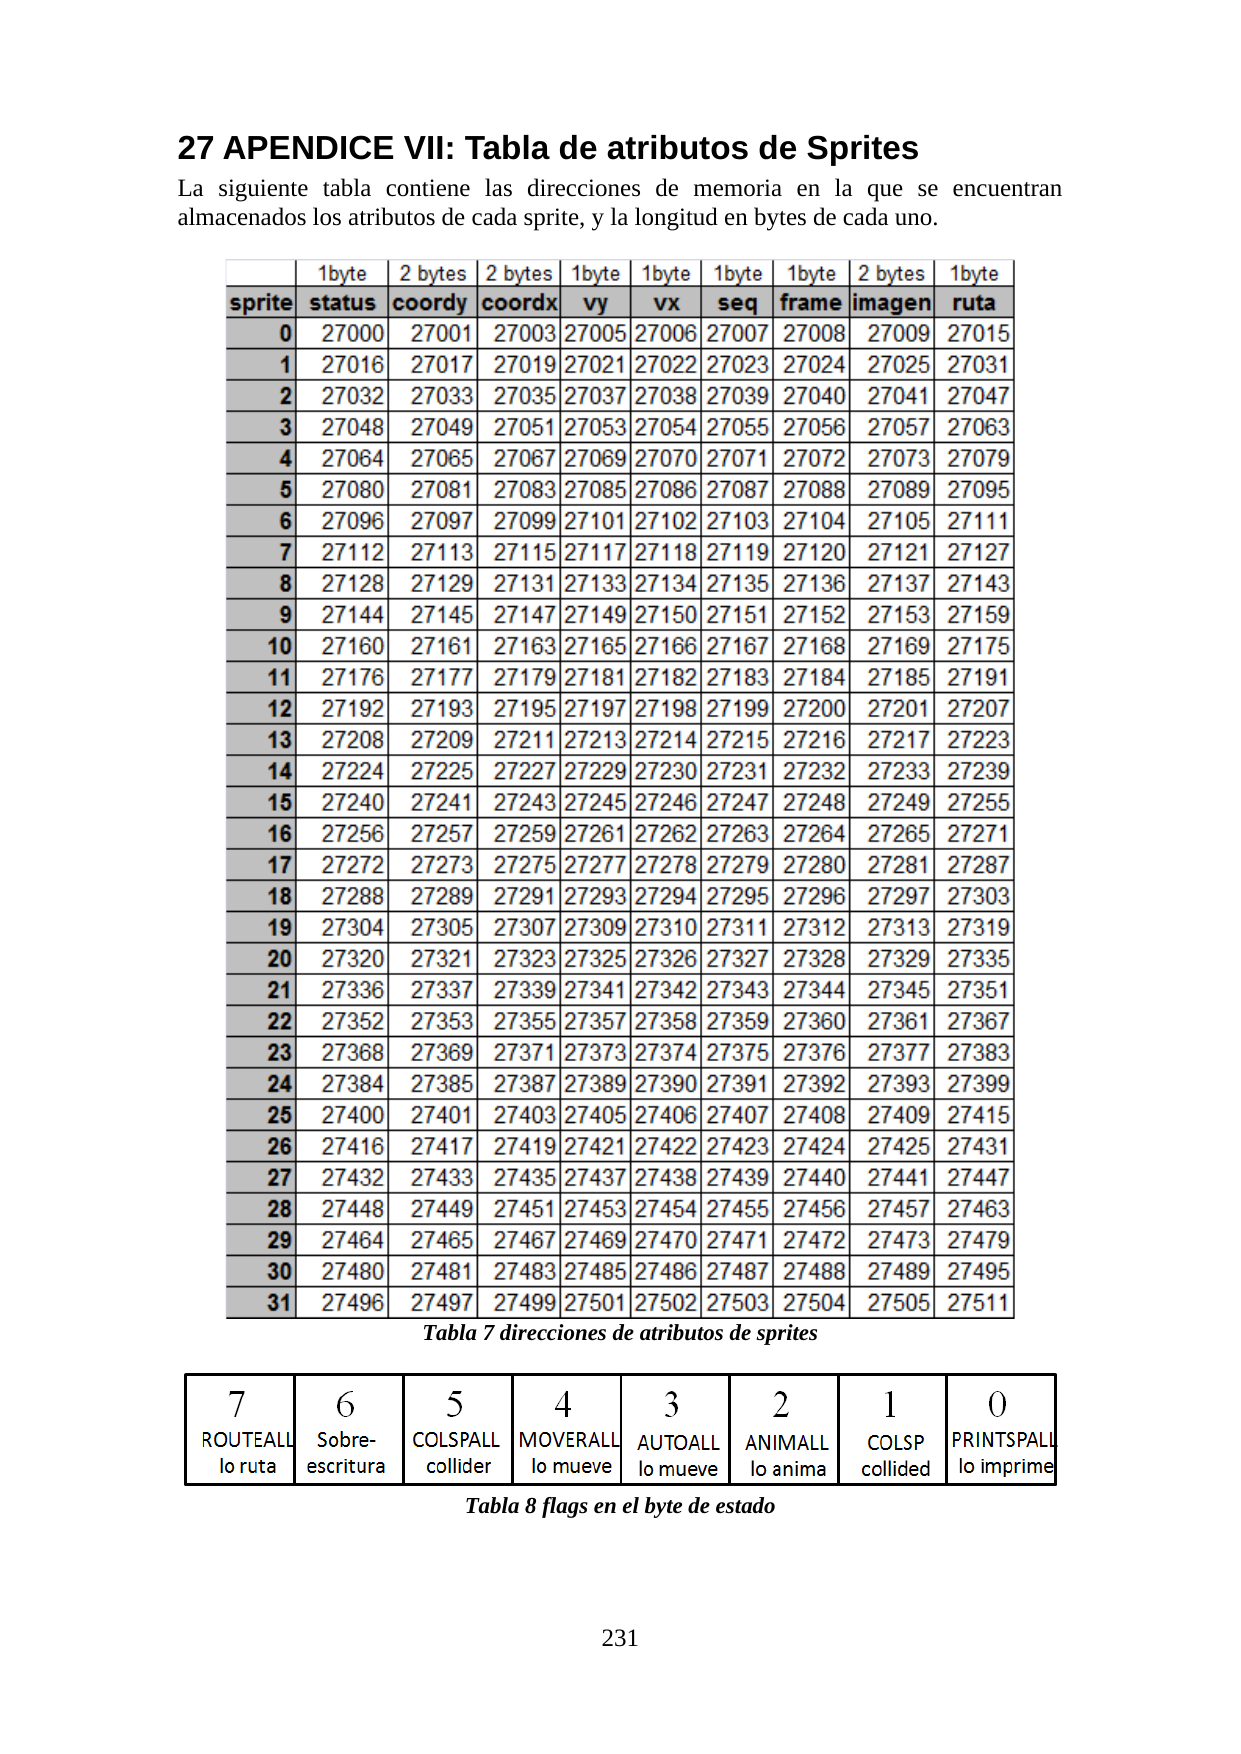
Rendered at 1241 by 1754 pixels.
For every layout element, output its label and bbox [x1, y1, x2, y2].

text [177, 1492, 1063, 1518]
picture [225, 259, 1015, 1319]
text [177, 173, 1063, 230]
picture [177, 1365, 1063, 1492]
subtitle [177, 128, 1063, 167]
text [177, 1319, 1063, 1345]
